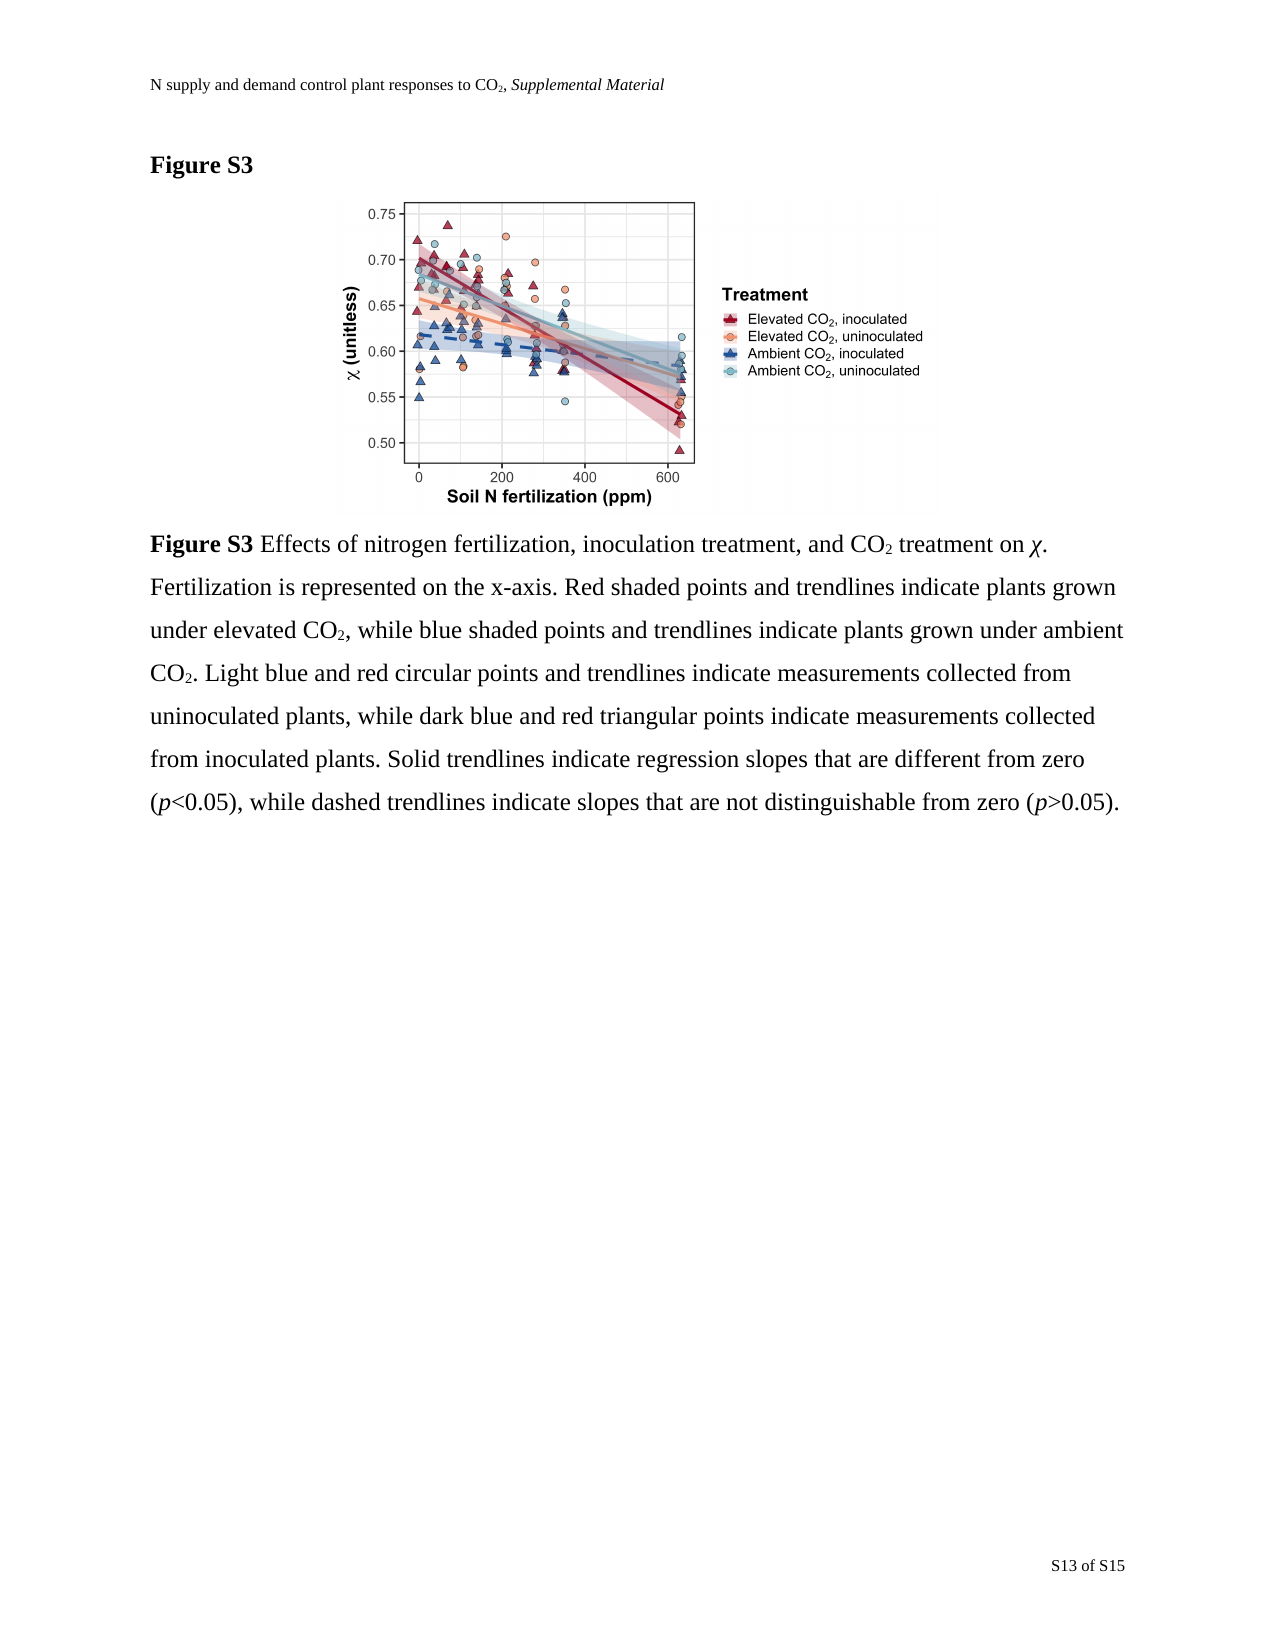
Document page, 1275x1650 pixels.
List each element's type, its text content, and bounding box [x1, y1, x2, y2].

text Figure S3 Effects of nitrogen fertilization, inoculation treatment, and CO2 treatment on χ. Fertilization is represented on the x-axis. Red shaded points and trendlines indicate plants grown under elevated CO2, while blue shaded points and trendlines indicate plants grown under ambient CO2. Light blue and red circular points and trendlines indicate measurements collected from uninoculated plants, while dark blue and red triangular points indicate measurements collected from inoculated plants. Solid trendlines indicate regression slopes that are different from zero (p<0.05), while dashed trendlines indicate slopes that are not distinguishable from zero (p>0.05). [150, 529, 1125, 816]
text Figure S3 [150, 150, 1125, 179]
picture [334, 193, 941, 515]
